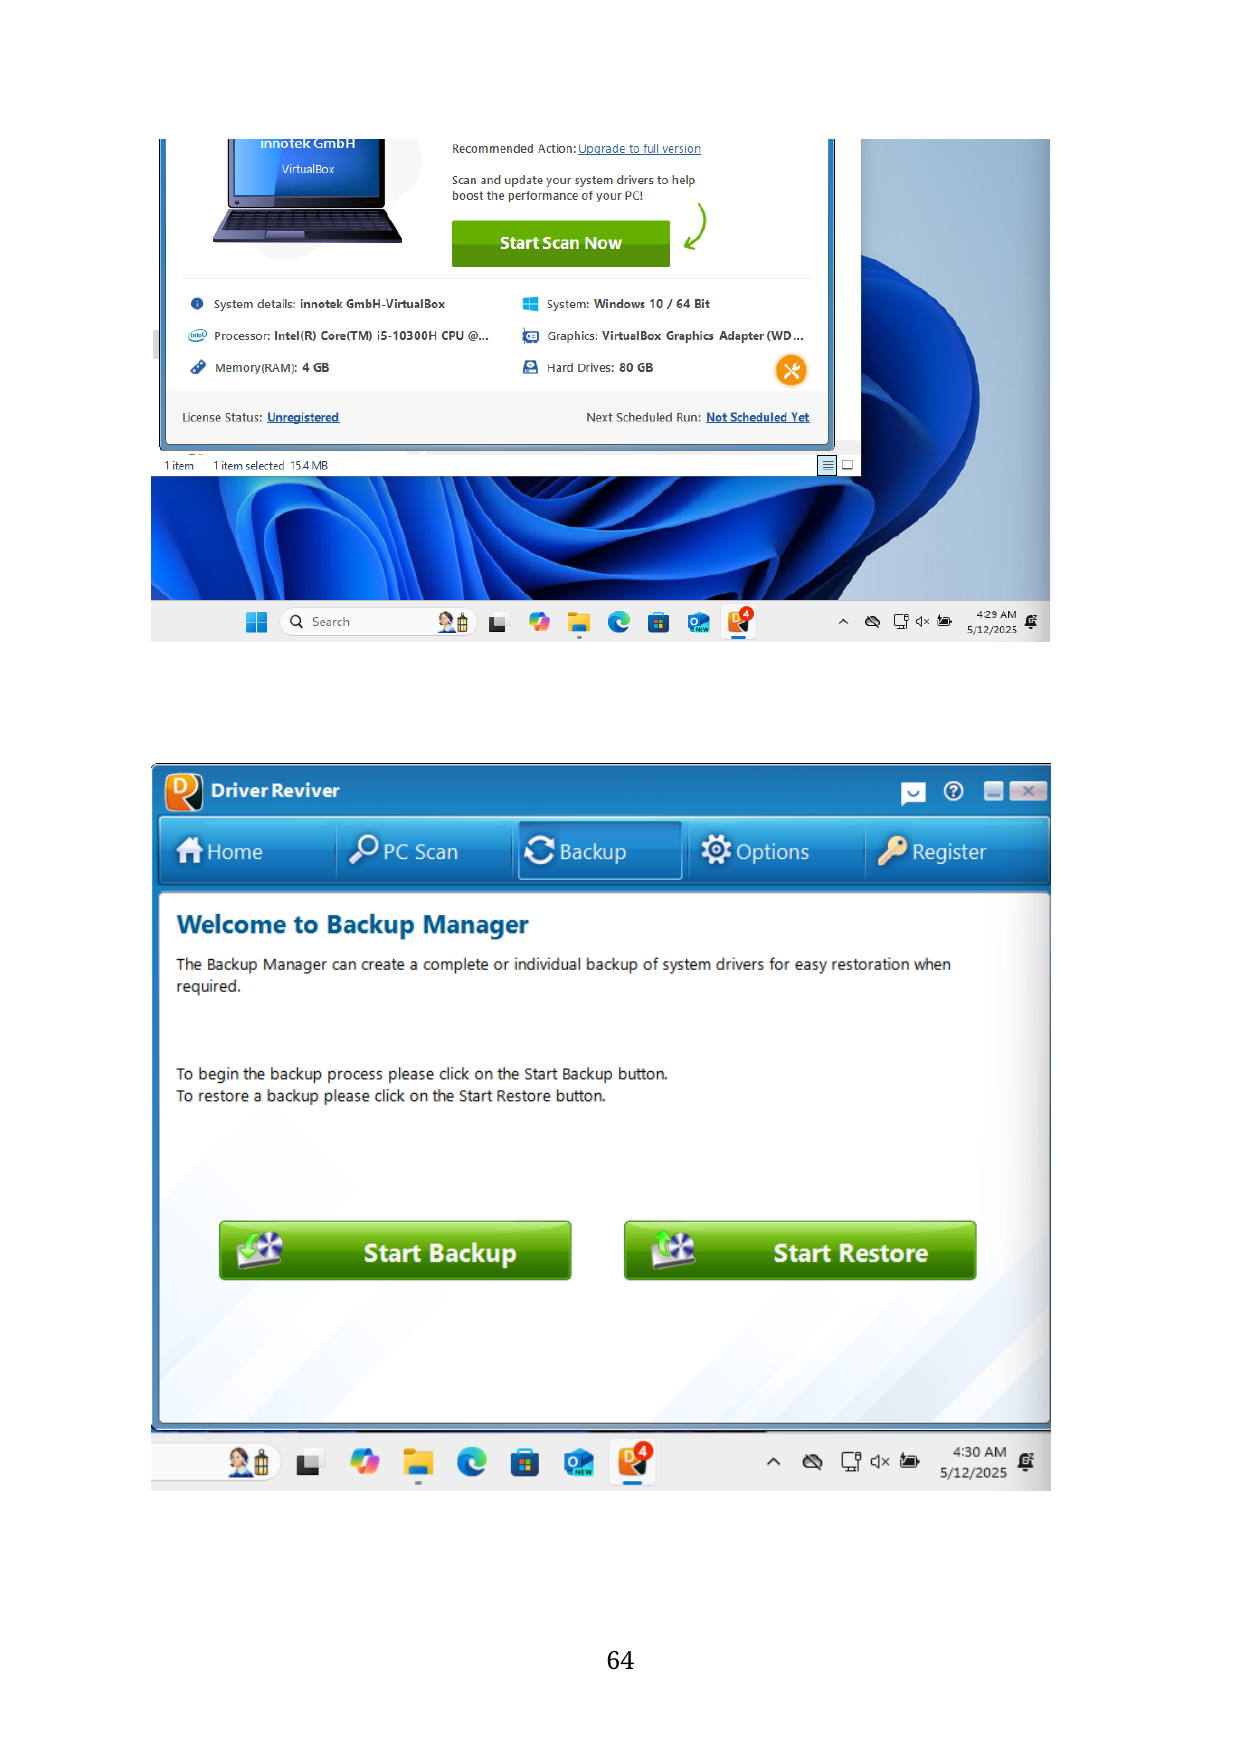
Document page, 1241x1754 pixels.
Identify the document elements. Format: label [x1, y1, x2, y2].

picture [151, 139, 1050, 642]
picture [151, 763, 1051, 1491]
